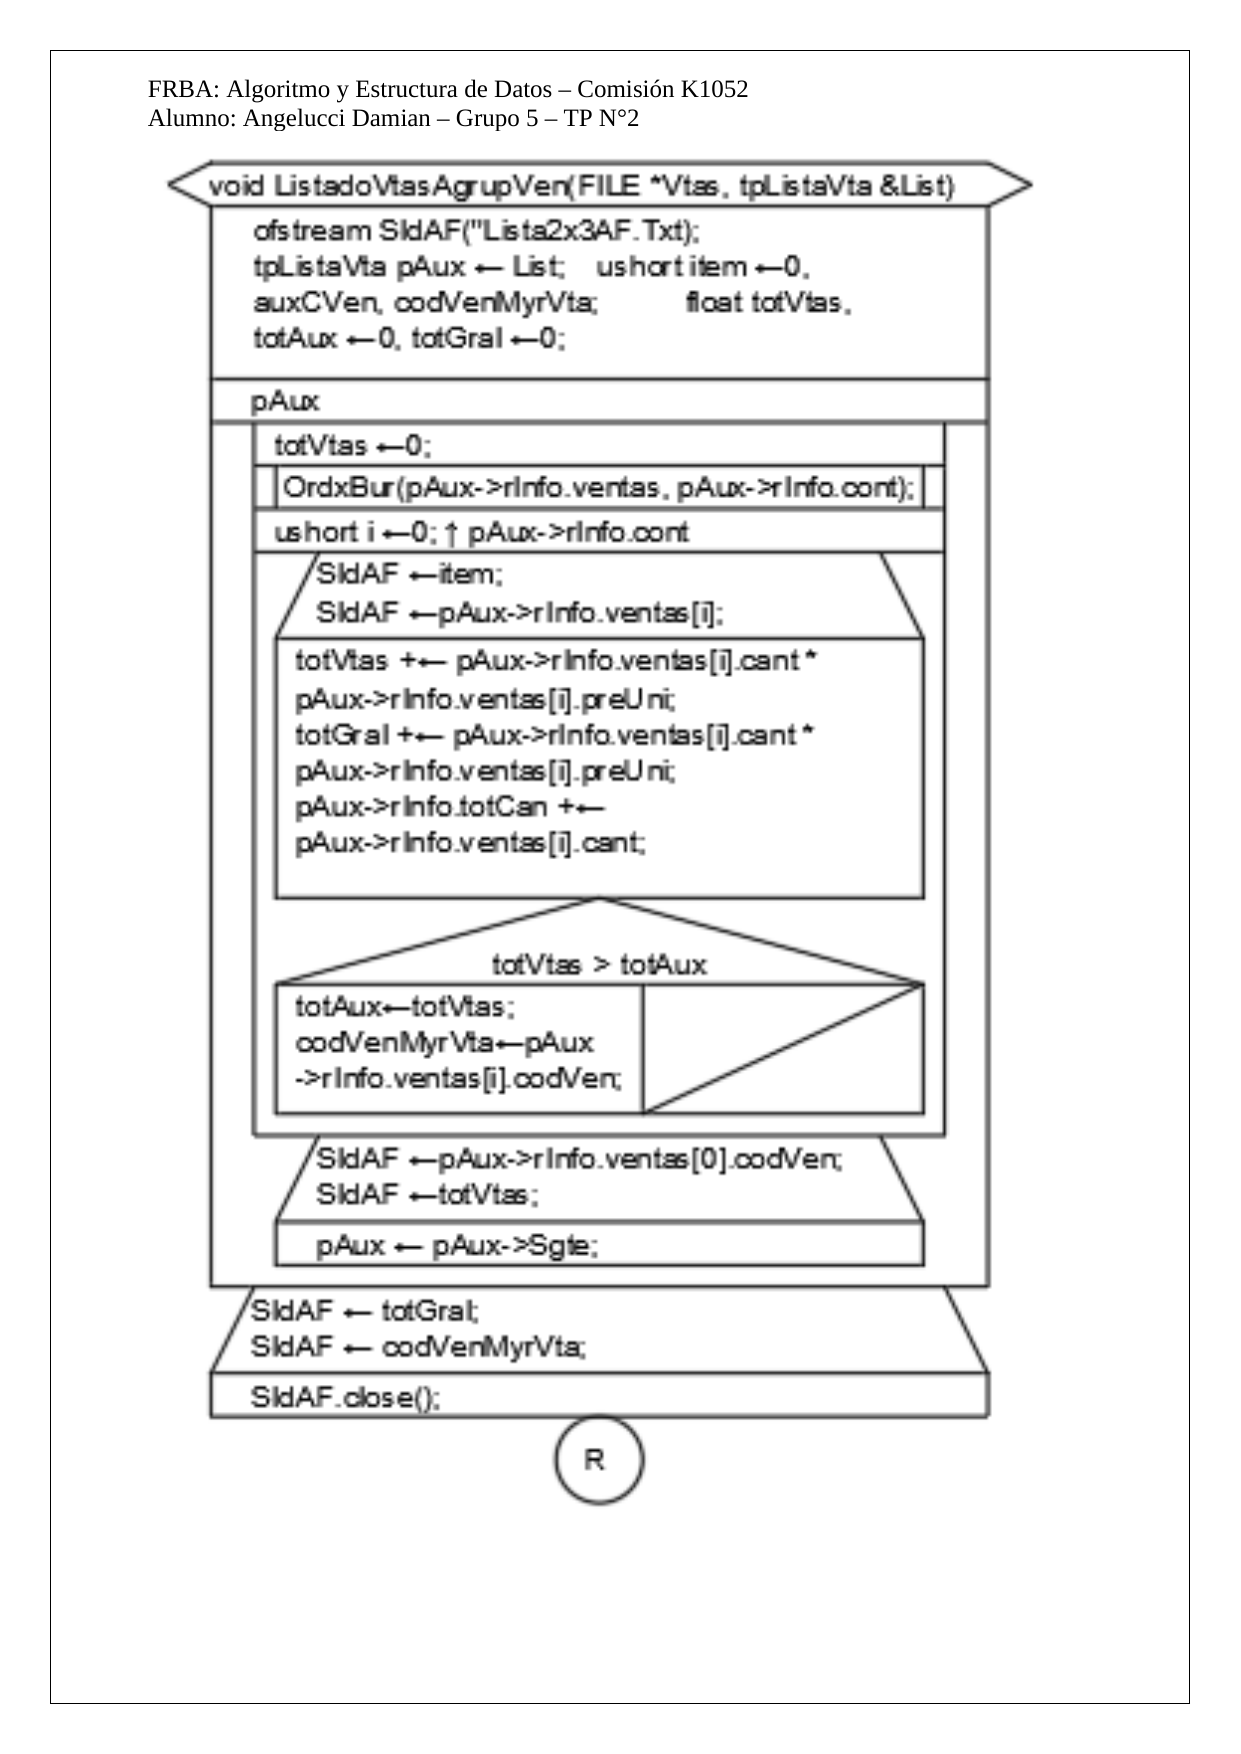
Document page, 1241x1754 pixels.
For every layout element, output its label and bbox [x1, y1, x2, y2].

picture [147, 131, 1057, 1543]
